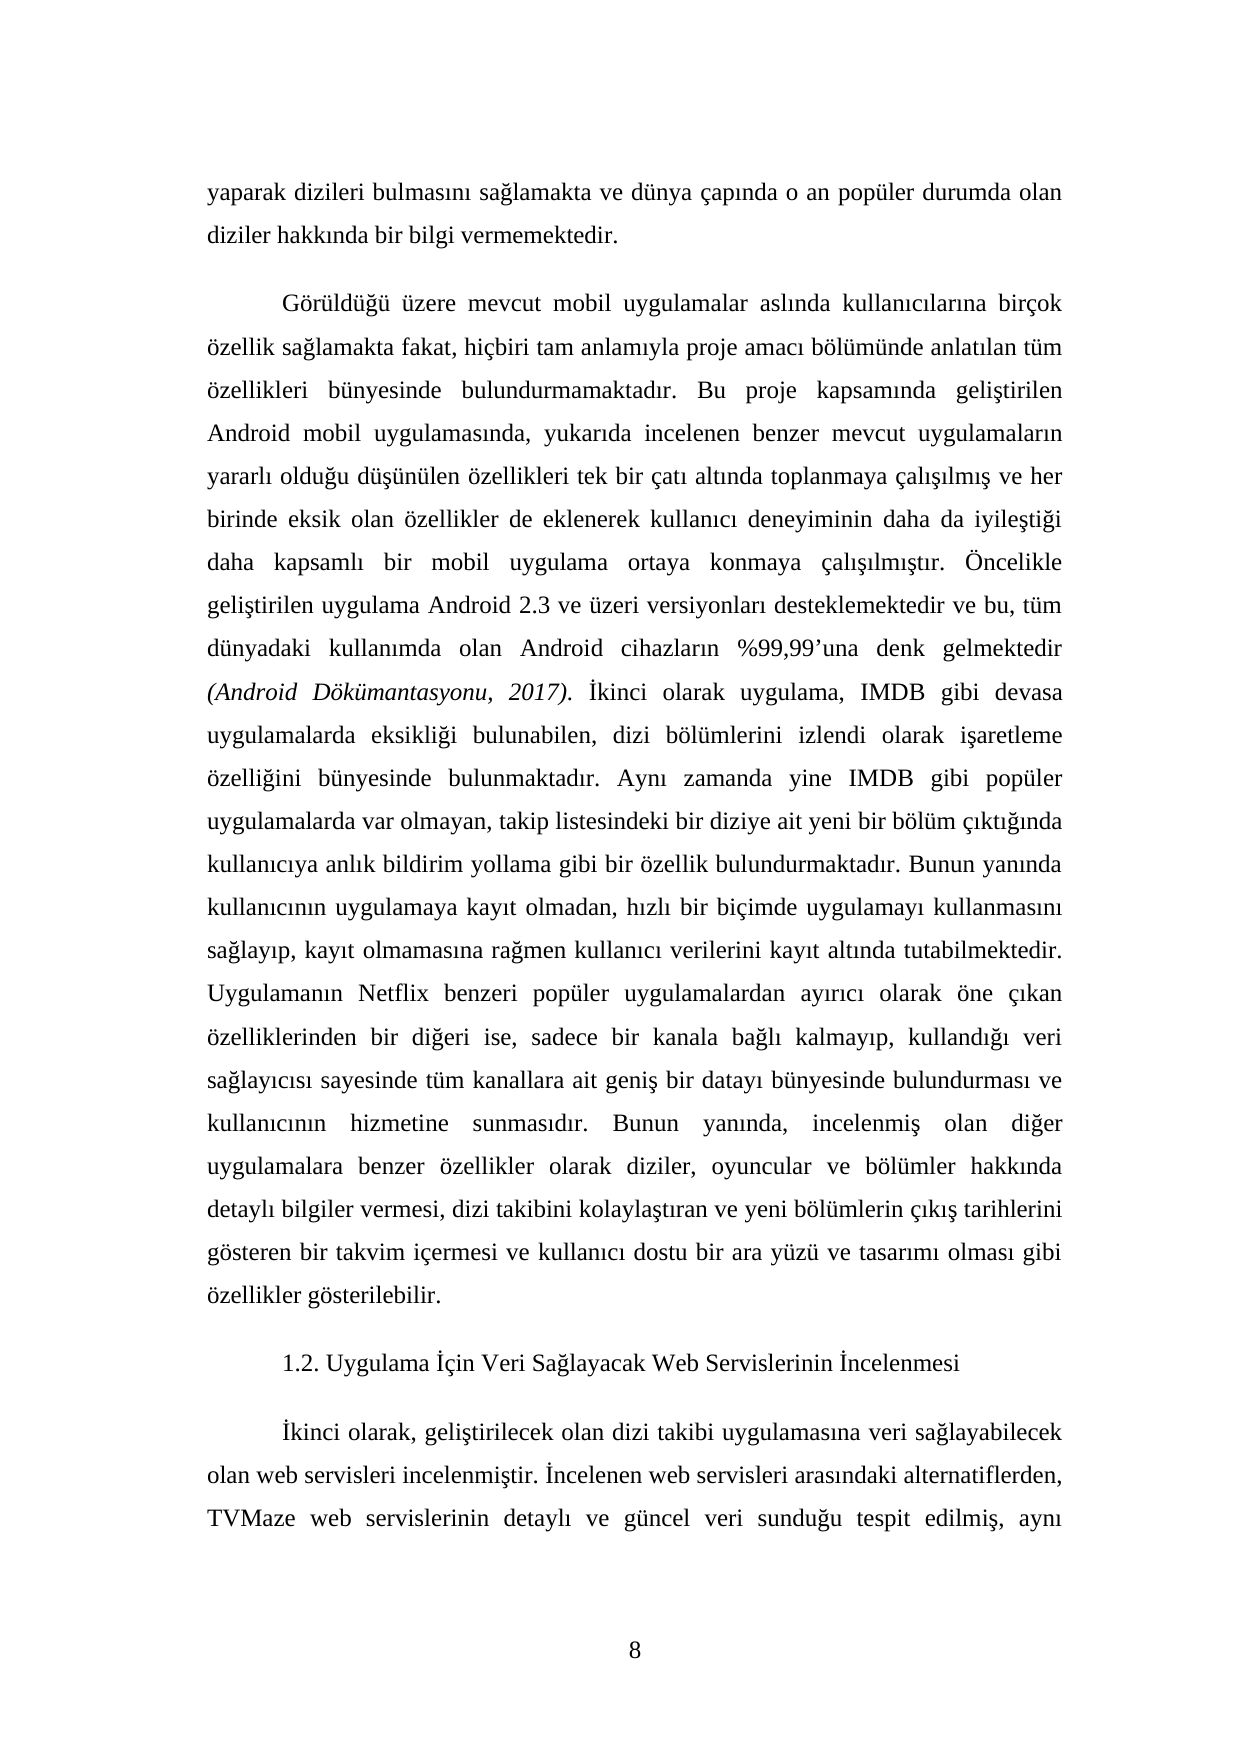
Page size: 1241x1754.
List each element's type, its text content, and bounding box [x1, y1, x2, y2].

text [207, 177, 1063, 249]
text Görüldüğü üzere mevcut mobil uygulamalar aslında kullanıcılarına birçok özellik sağlamakta fakat, hiçbiri tam anlamıyla proje amacı bölümünde anlatılan tüm özellikleri bünyesinde bulundurmamaktadır. Bu proje kapsamında geliştirilen Android mobil uygulamasında, yukarıda incelenen benzer mevcut uygulamaların yararlı olduğu düşünülen özellikleri tek bir çatı altında toplanmaya çalışılmış ve her birinde eksik olan özellikler de eklenerek kullanıcı deneyiminin daha da iyileştiği daha kapsamlı bir mobil uygulama ortaya konmaya çalışılmıştır. Öncelikle geliştirilen uygulama Android 2.3 ve üzeri versiyonları desteklemektedir ve bu, tüm dünyadaki kullanımda olan Android cihazların %99,99’una denk gelmektedir (Android Dökümantasyonu, 2017). İkinci olarak uygulama, IMDB gibi devasa uygulamalarda eksikliği bulunabilen, dizi bölümlerini izlendi olarak işaretleme özelliğini bünyesinde bulunmaktadır. Aynı zamanda yine IMDB gibi popüler uygulamalarda var olmayan, takip listesindeki bir diziye ait yeni bir bölüm çıktığında kullanıcıya anlık bildirim yollama gibi bir özellik bulundurmaktadır. Bunun yanında kullanıcının uygulamaya kayıt olmadan, hızlı bir biçimde uygulamayı kullanmasını sağlayıp, kayıt olmamasına rağmen kullanıcı verilerini kayıt altında tutabilmektedir. Uygulamanın Netflix benzeri popüler uygulamalardan ayırıcı olarak öne çıkan özelliklerinden bir diğeri ise, sadece bir kanala bağlı kalmayıp, kullandığı veri sağlayıcısı sayesinde tüm kanallara ait geniş bir datayı bünyesinde bulundurması ve kullanıcının hizmetine sunmasıdır. Bunun yanında, incelenmiş olan diğer uygulamalara benzer özellikler olarak diziler, oyuncular ve bölümler hakkında detaylı bilgiler vermesi, dizi takibini kolaylaştıran ve yeni bölümlerin çıkış tarihlerini gösteren bir takvim içermesi ve kullanıcı dostu bir ara yüzü ve tasarımı olması gibi özellikler gösterilebilir. [207, 288, 1063, 1309]
text 1.2. Uygulama İçin Veri Sağlayacak Web Servislerinin İncelenmesi [207, 1348, 1063, 1377]
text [207, 1417, 1063, 1532]
